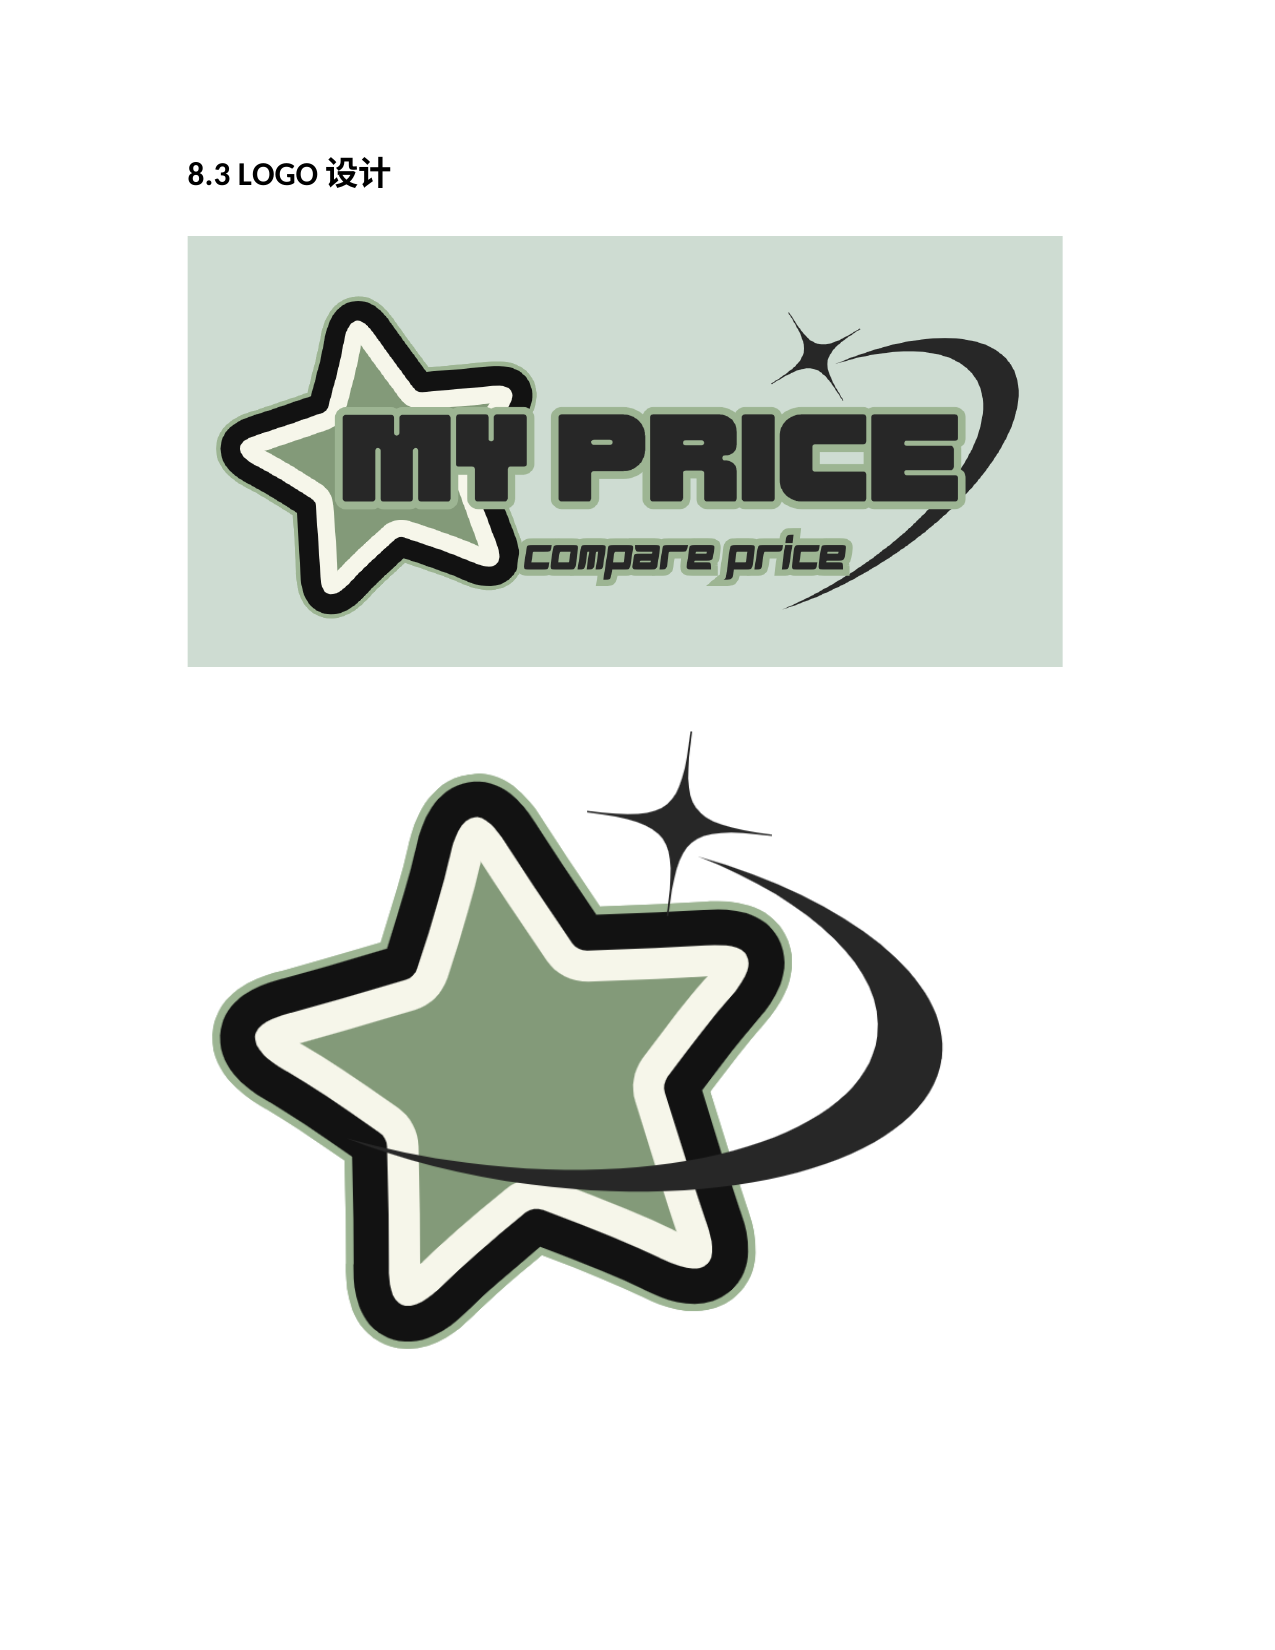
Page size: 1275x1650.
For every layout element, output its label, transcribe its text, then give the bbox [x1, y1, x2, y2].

subtitle 8.3 LOGO设计 [187, 150, 1087, 195]
picture [187, 700, 960, 1393]
picture [187, 236, 1063, 667]
